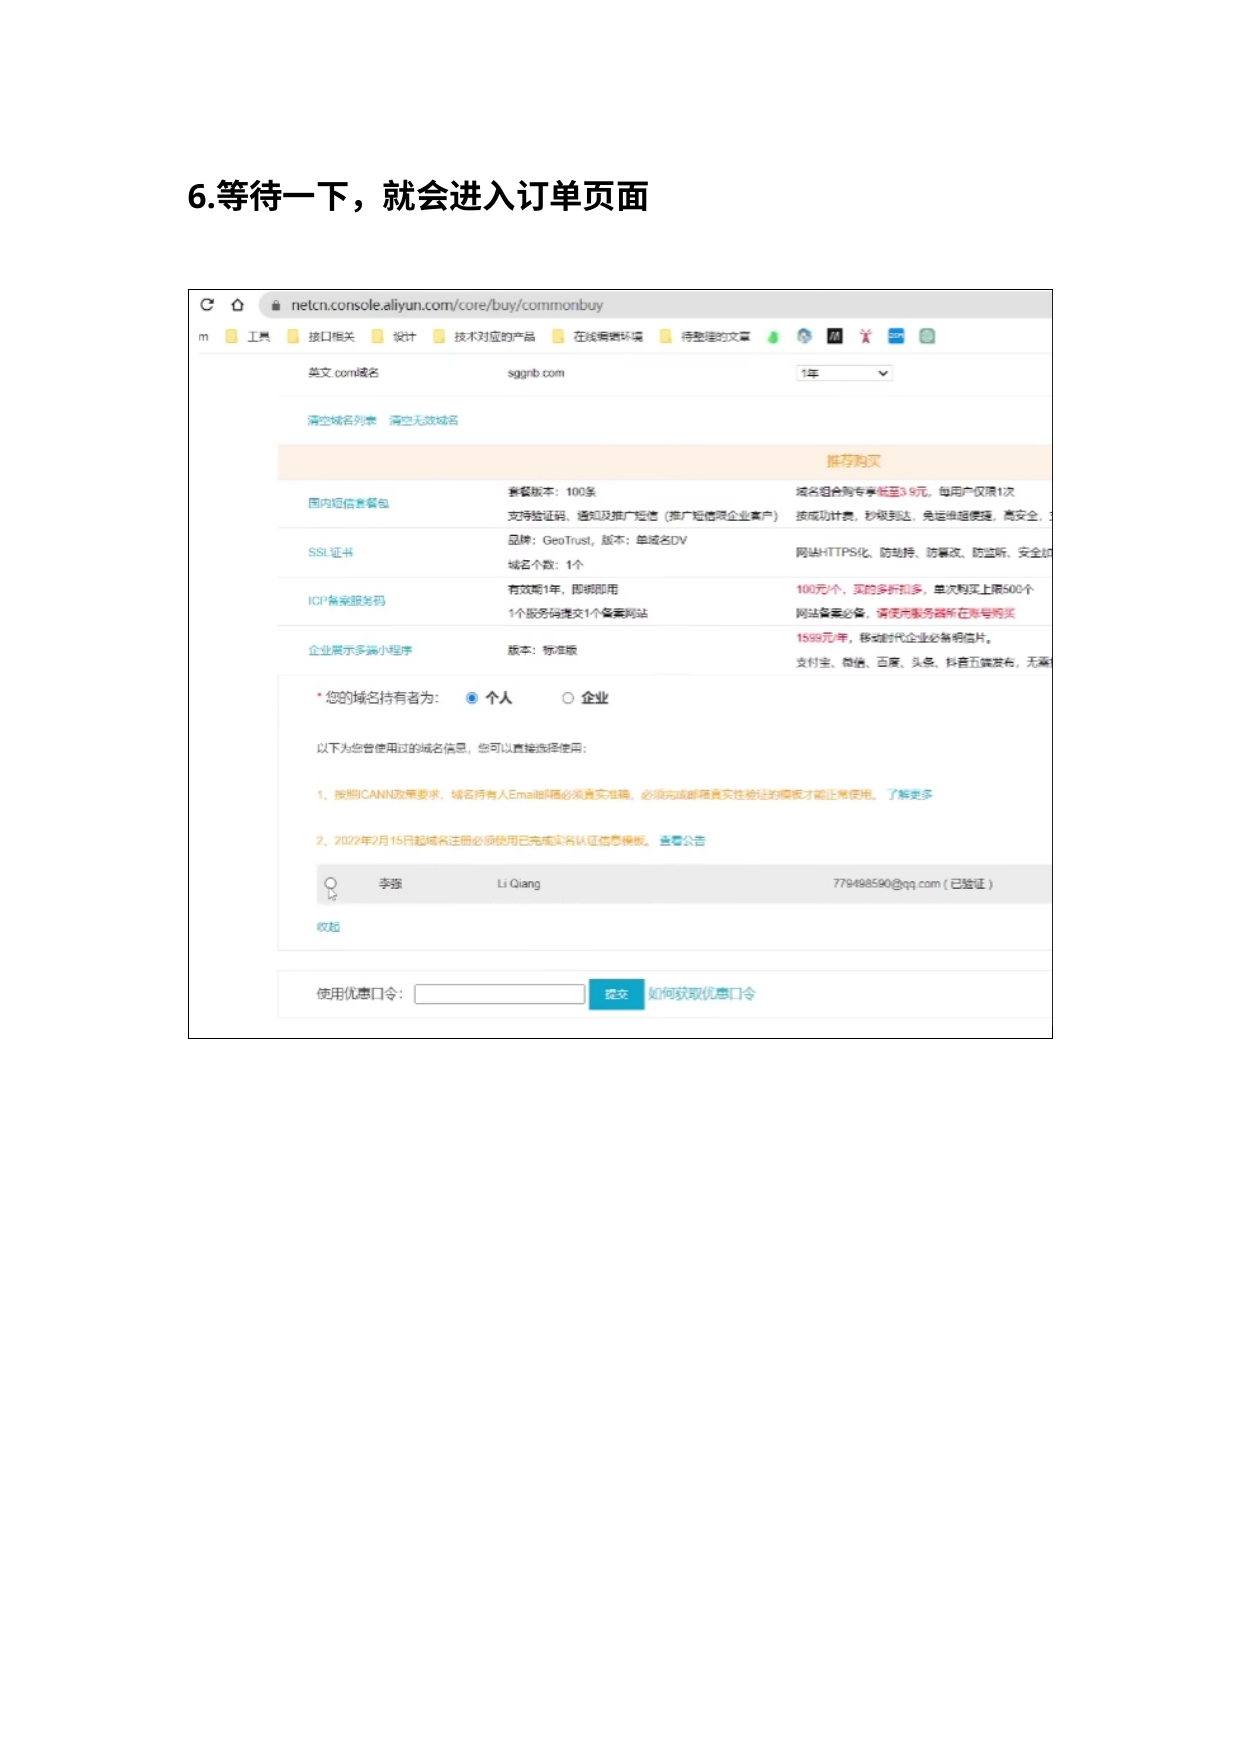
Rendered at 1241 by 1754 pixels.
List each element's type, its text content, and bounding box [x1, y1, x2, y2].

picture [199, 290, 1053, 1026]
subtitle 6.等待一下，就会进入订单页面 [187, 162, 1053, 227]
table_header [189, 290, 1052, 1038]
